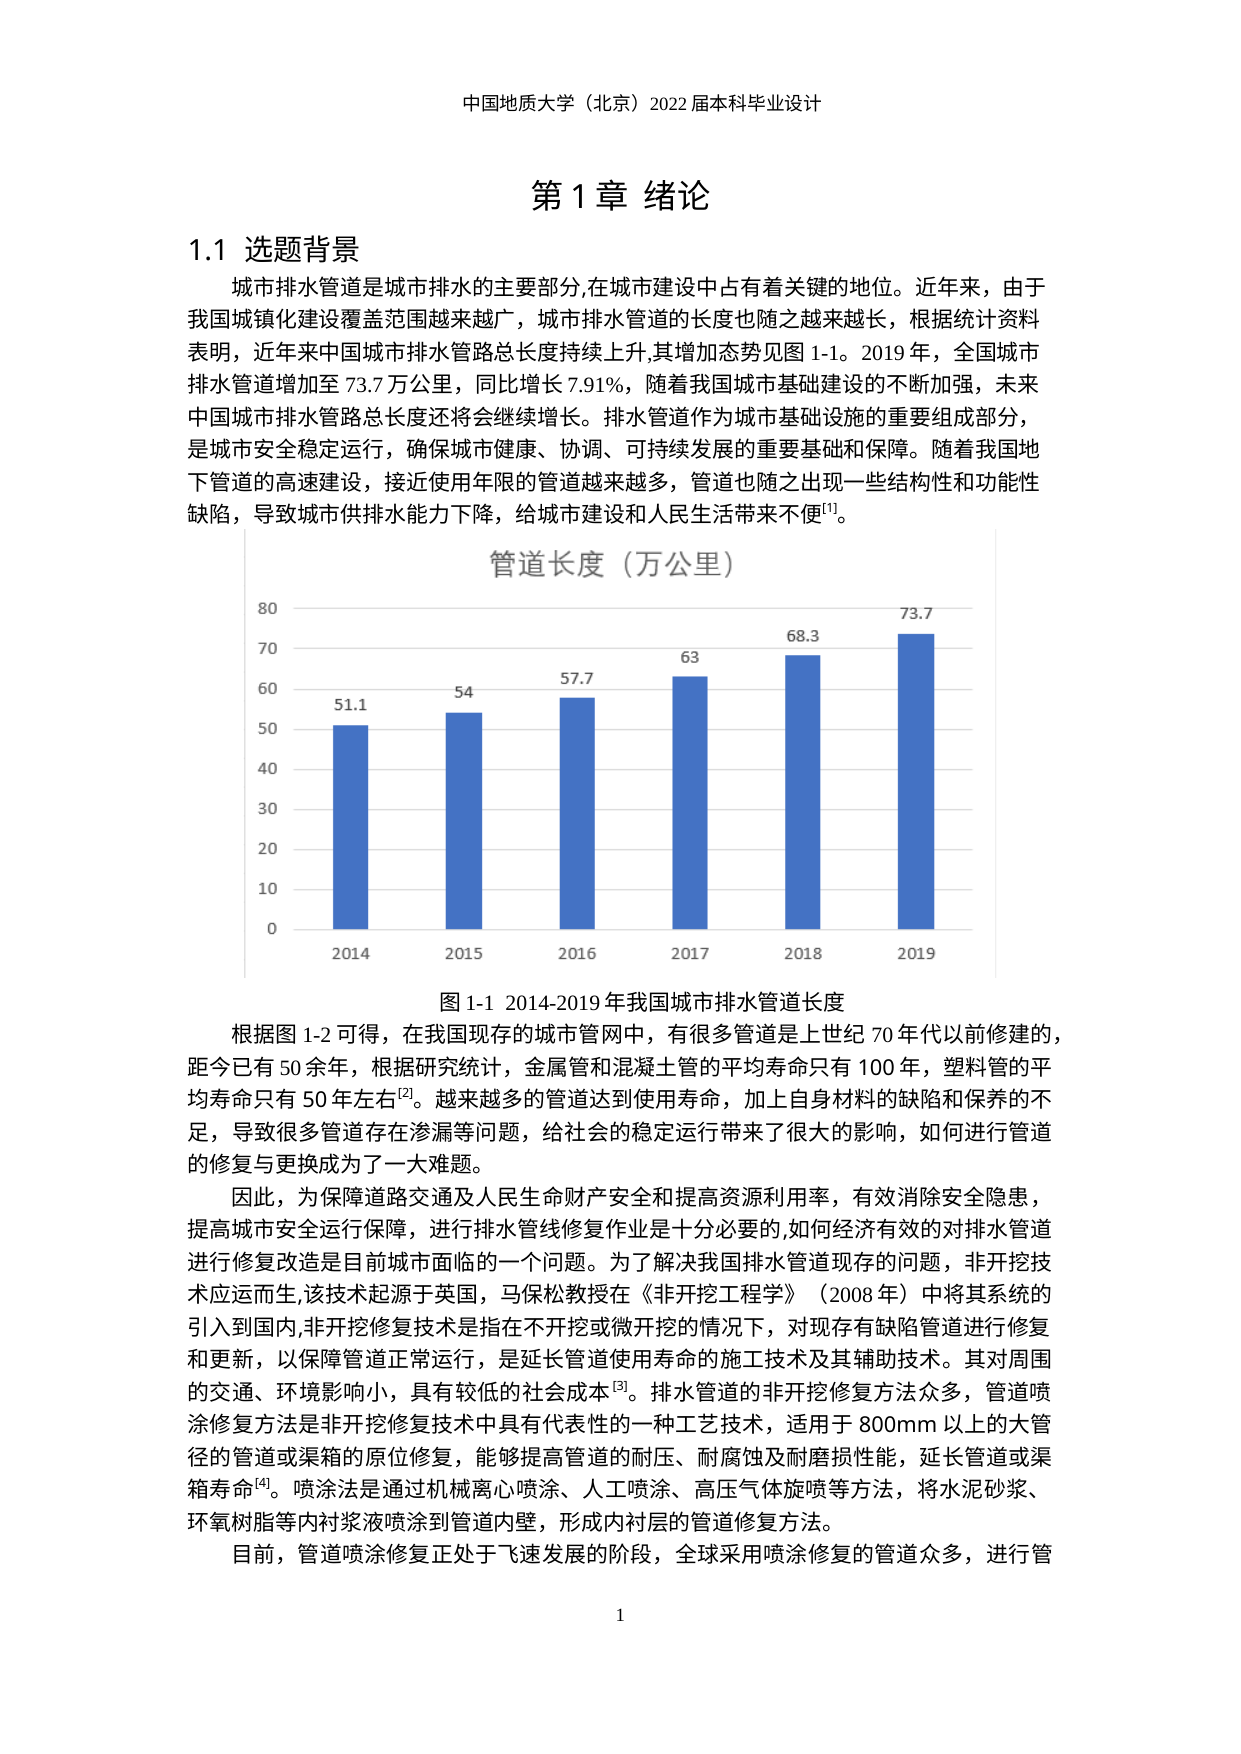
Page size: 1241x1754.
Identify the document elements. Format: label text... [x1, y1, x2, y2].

text 图1-1 2014-2019年我国城市排水管道长度 [187, 984, 1053, 1017]
text 根据图1-2可得，在我国现存的城市管网中，有很多管道是上世纪70年代以前修建的，距今已有50余年，根据研究统计，金属管和混凝土管的平均寿命只有100年，塑料管的平均寿命只有50年左右[2]。越来越多的管道达到使用寿命，加上自身材料的缺陷和保养的不足，导致很多管道存在渗漏等问题，给社会的稳定运行带来了很大的影响，如何进行管道的修复与更换成为了一大难题。 [187, 1017, 1053, 1179]
picture [243, 529, 997, 978]
text 因此，为保障道路交通及人民生命财产安全和提高资源利用率，有效消除安全隐患，提高城市安全运行保障，进行排水管线修复作业是十分必要的,如何经济有效的对排水管道进行修复改造是目前城市面临的一个问题。为了解决我国排水管道现存的问题，非开挖技术应运而生,该技术起源于英国，马保松教授在《非开挖工程学》（2008年）中将其系统的引入到国内,非开挖修复技术是指在不开挖或微开挖的情况下，对现存有缺陷管道进行修复和更新，以保障管道正常运行，是延长管道使用寿命的施工技术及其辅助技术。其对周围的交通、环境影响小，具有较低的社会成本[3]。排水管道的非开挖修复方法众多，管道喷涂修复方法是非开挖修复技术中具有代表性的一种工艺技术，适用于800mm以上的大管径的管道或渠箱的原位修复，能够提高管道的耐压、耐腐蚀及耐磨损性能，延长管道或渠箱寿命[4]。喷涂法是通过机械离心喷涂、人工喷涂、高压气体旋喷等方法，将水泥砂浆、环氧树脂等内衬浆液喷涂到管道内壁，形成内衬层的管道修复方法。 [187, 1179, 1053, 1537]
subtitle 第1章 绪论 [187, 162, 1053, 227]
text 城市排水管道是城市排水的主要部分,在城市建设中占有着关键的地位。近年来，由于我国城镇化建设覆盖范围越来越广，城市排水管道的长度也随之越来越长，根据统计资料表明，近年来中国城市排水管路总长度持续上升,其增加态势见图1-1。2019年，全国城市排水管道增加至73.7万公里，同比增长7.91%，随着我国城市基础建设的不断加强，未来中国城市排水管路总长度还将会继续增长。排水管道作为城市基础设施的重要组成部分，是城市安全稳定运行，确保城市健康、协调、可持续发展的重要基础和保障。随着我国地下管道的高速建设，接近使用年限的管道越来越多，管道也随之出现一些结构性和功能性缺陷，导致城市供排水能力下降，给城市建设和人民生活带来不便[1]。 [187, 269, 1053, 529]
subtitle 1.1 选题背景 [187, 227, 1053, 269]
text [187, 1537, 1053, 1569]
